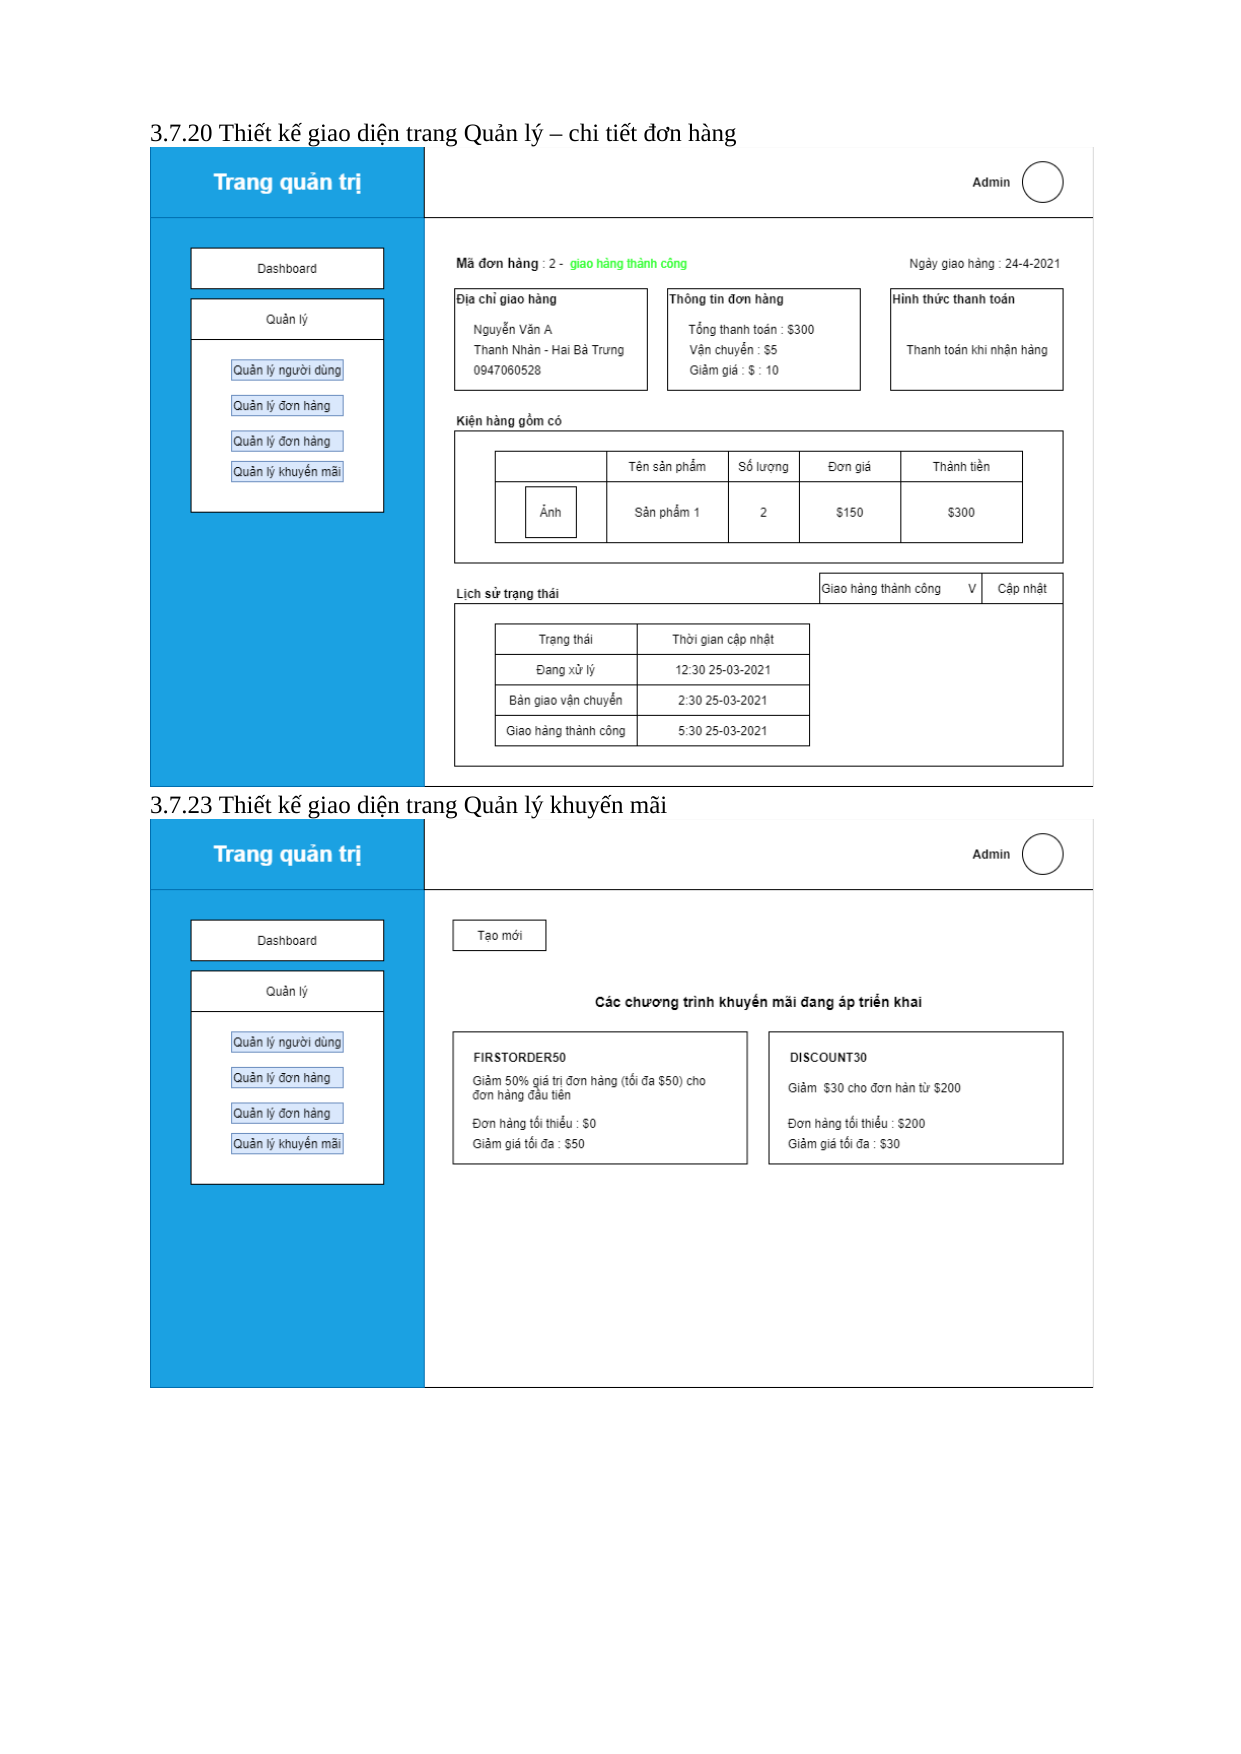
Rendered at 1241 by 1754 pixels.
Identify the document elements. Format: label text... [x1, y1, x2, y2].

picture [150, 147, 1094, 787]
subtitle 3.7.23 Thiết kế giao diện trang Quản lý khuyến mãi [150, 790, 1094, 819]
picture [150, 819, 1094, 1388]
subtitle 3.7.20 Thiết kế giao diện trang Quản lý – chi tiết đơn hàng [150, 118, 1094, 147]
